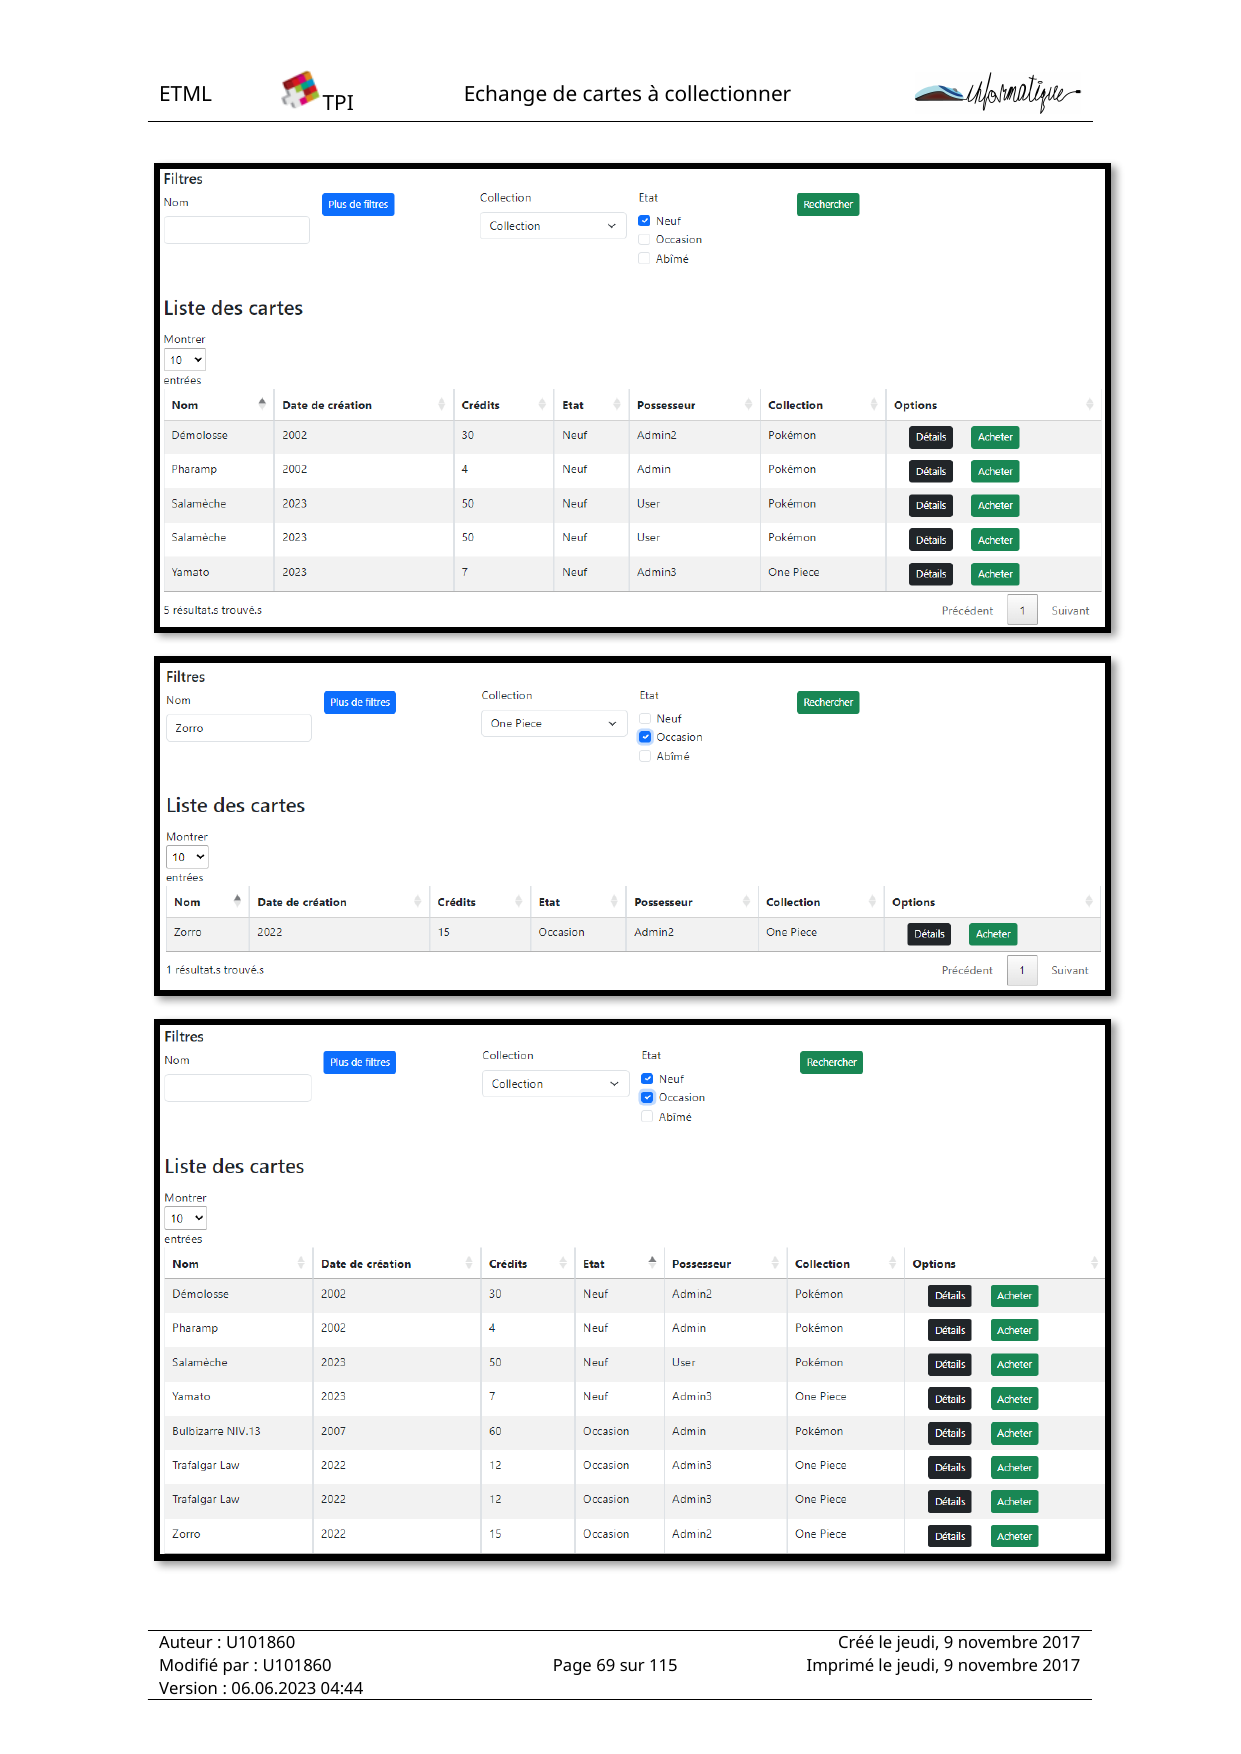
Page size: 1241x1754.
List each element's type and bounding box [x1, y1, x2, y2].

picture [160, 663, 1105, 990]
picture [160, 169, 1105, 627]
picture [276, 69, 323, 111]
picture [160, 1025, 1105, 1554]
